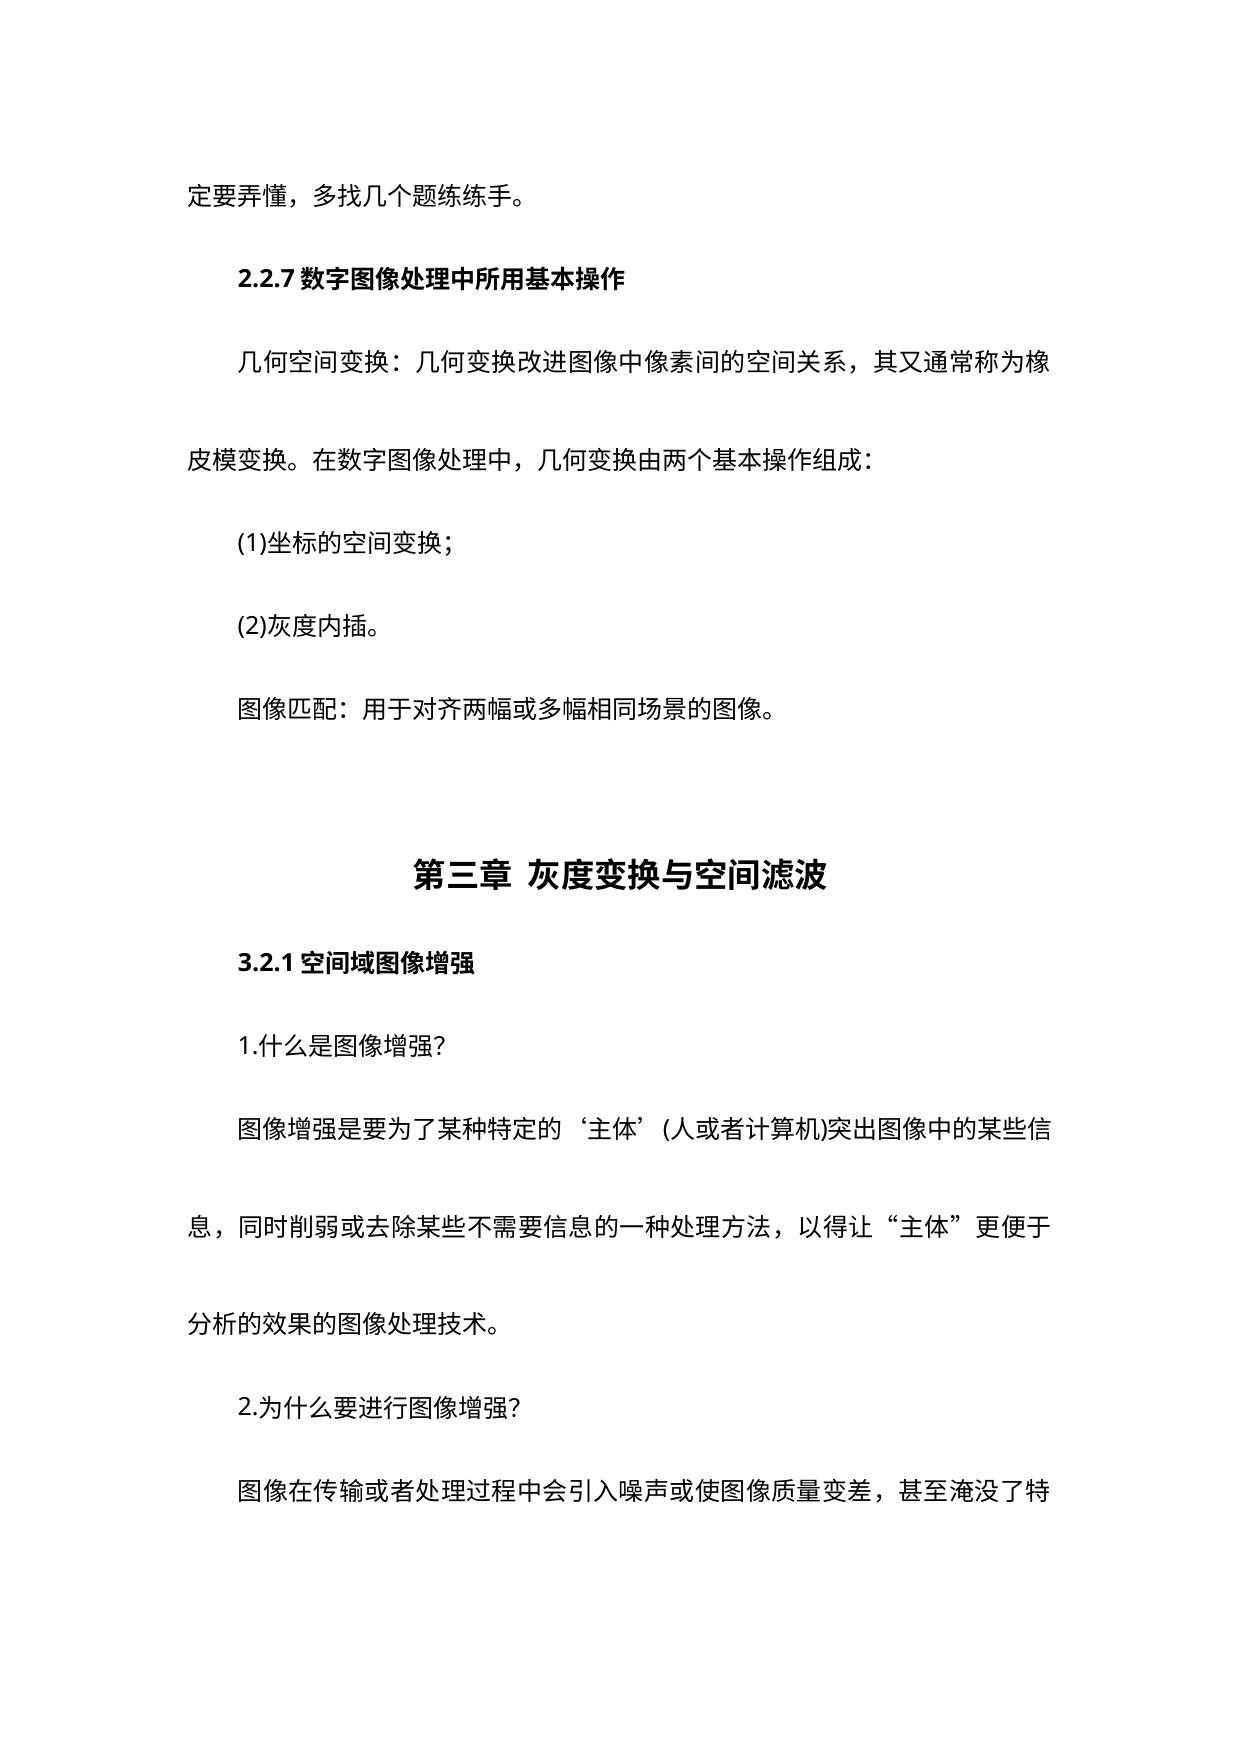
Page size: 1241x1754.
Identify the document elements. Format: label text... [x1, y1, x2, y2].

text 图像匹配：用于对齐两幅或多幅相同场景的图像。 [187, 675, 1053, 740]
text 几何空间变换：几何变换改进图像中像素间的空间关系，其又通常称为橡皮模变换。在数字图像处理中，几何变换由两个基本操作组成： [187, 328, 1053, 491]
text 2.2.7数字图像处理中所用基本操作 [187, 245, 1053, 310]
text 图像增强是要为了某种特定的‘主体’(人或者计算机)突出图像中的某些信息，同时削弱或去除某些不需要信息的一种处理方法，以得让“主体”更便于分析的效果的图像处理技术。 [187, 1096, 1053, 1356]
text (2)灰度内插。 [187, 592, 1053, 657]
text 2.为什么要进行图像增强？ [187, 1374, 1053, 1439]
text 3.2.1空间域图像增强 [187, 929, 1053, 994]
text 1.什么是图像增强？ [187, 1012, 1053, 1077]
subtitle 第三章 灰度变换与空间滤波 [187, 840, 1053, 905]
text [187, 162, 1053, 227]
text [187, 1457, 1053, 1522]
text (1)坐标的空间变换； [187, 509, 1053, 574]
